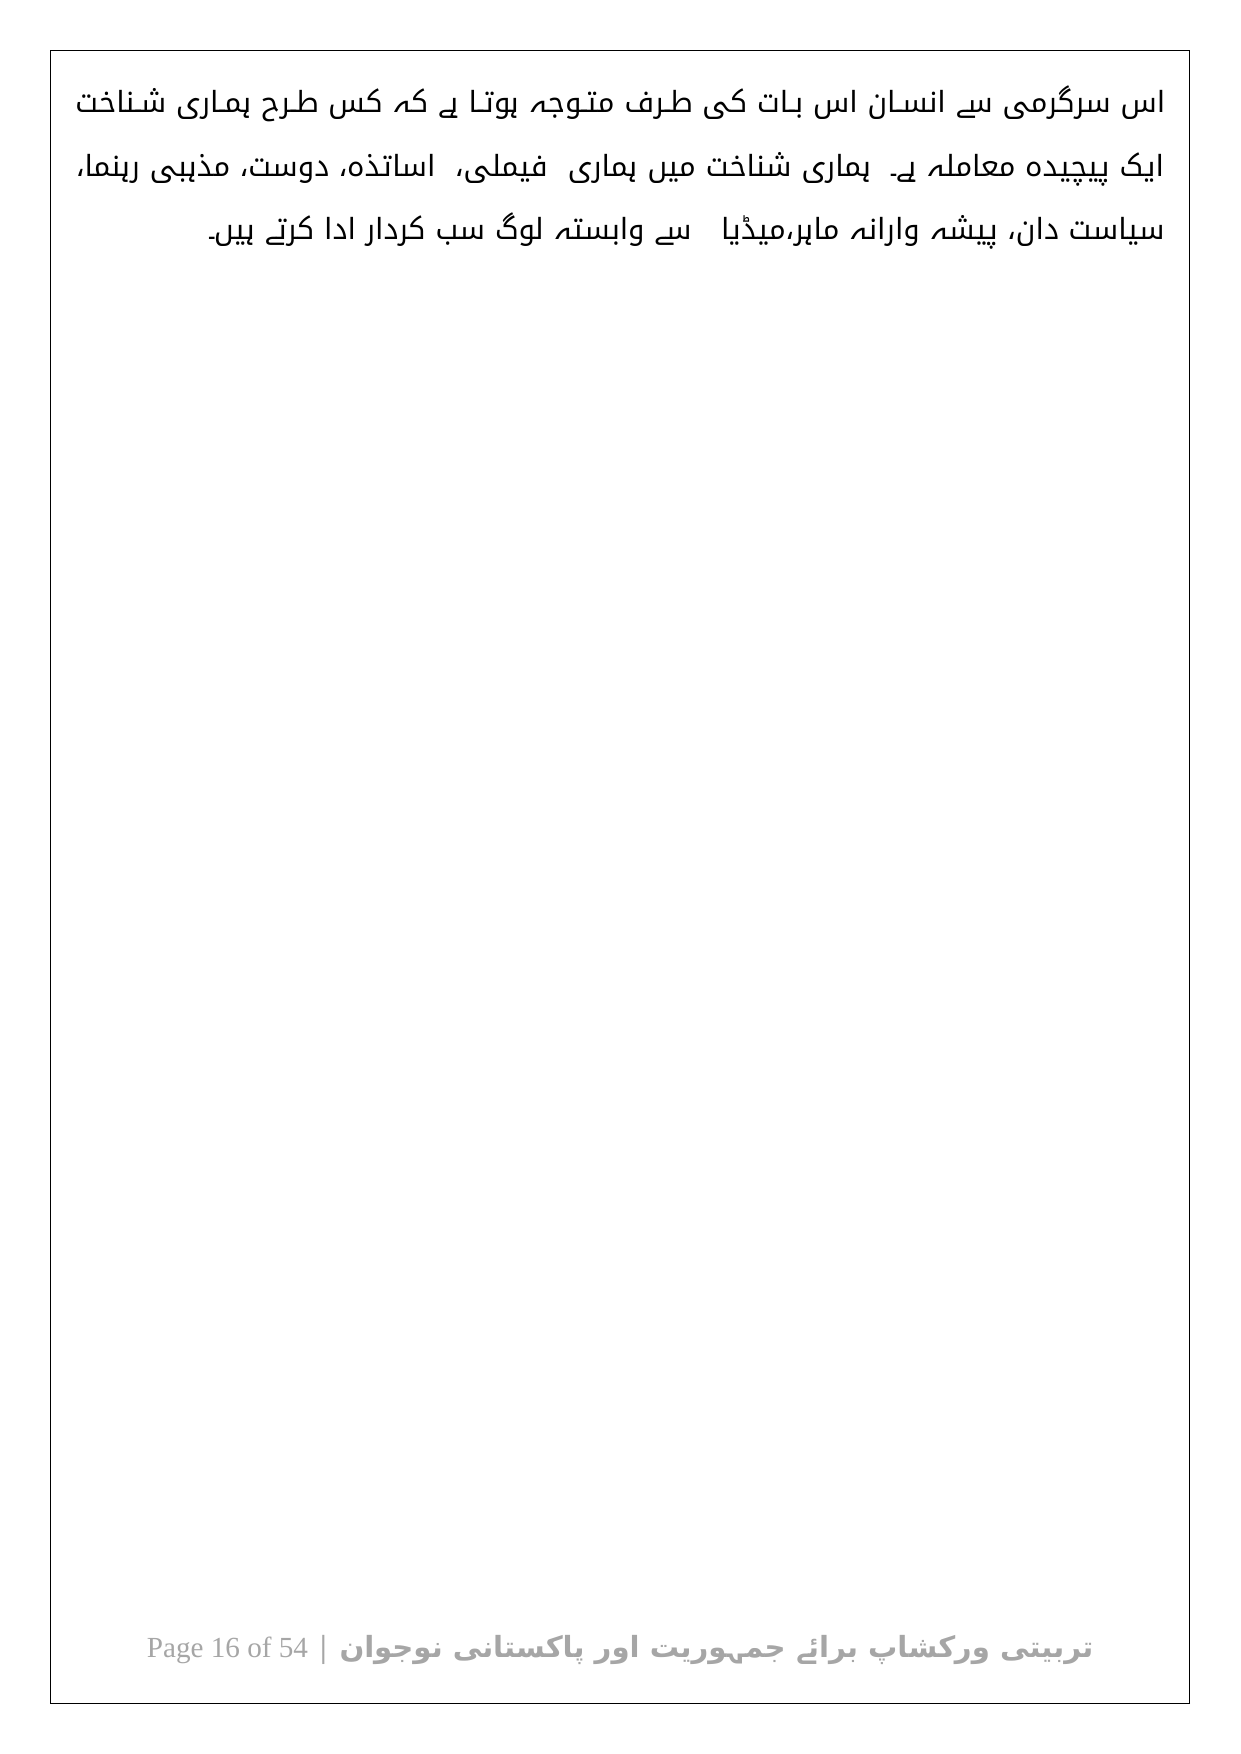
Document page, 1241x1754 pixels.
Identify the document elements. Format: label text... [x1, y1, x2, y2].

text اس سرگرمی سے انسان اس بات کی طرف متوجہ ہوتا ہے کہ کس طرح ہماری شناخت ایک پیچیدہ معاملہ ہے۔ ہماری شناخت میں ہماری فیملی، اساتذہ، دوست، مذہبی رہنما، سیاست دان، پیشہ وارانہ ماہر،میڈیا سے وابستہ لوگ سب کردار ادا کرتے ہیں۔ [75, 75, 1165, 257]
